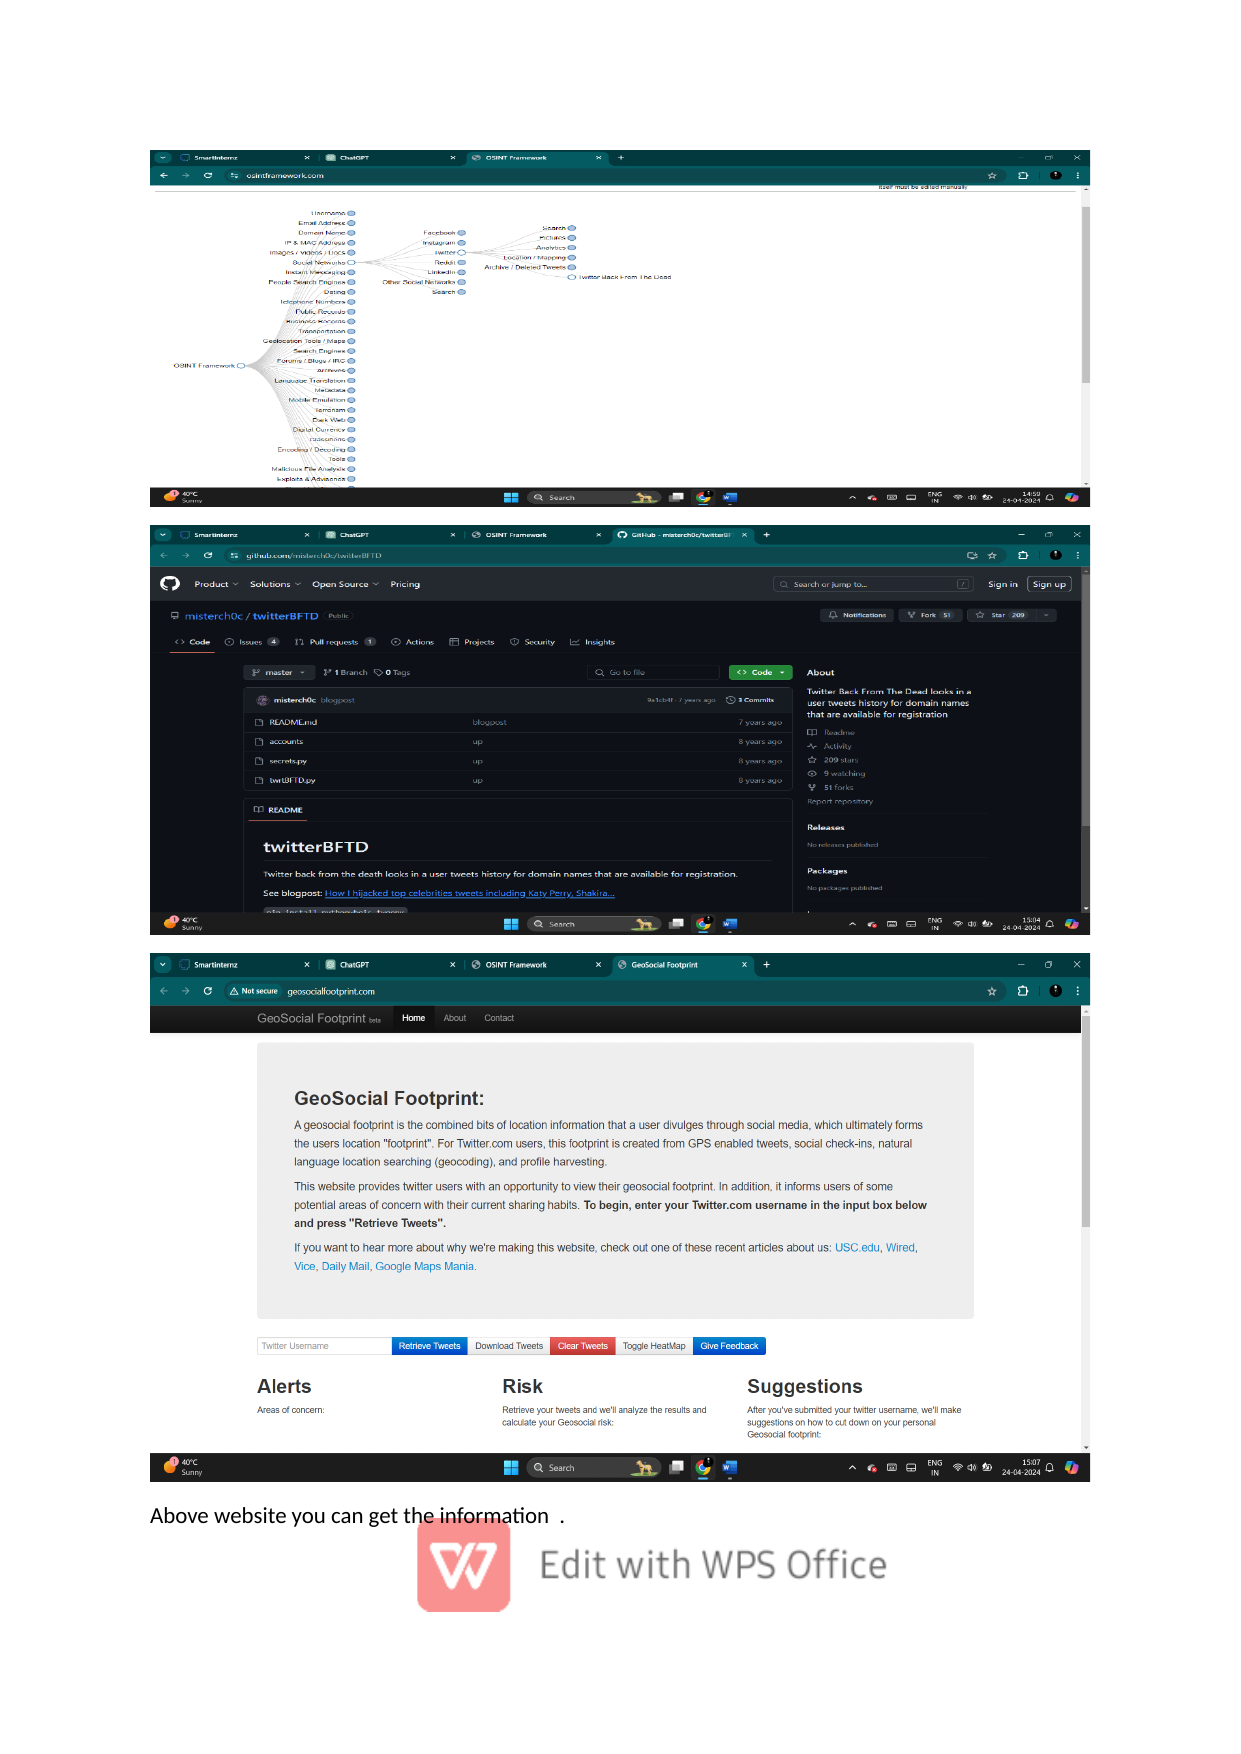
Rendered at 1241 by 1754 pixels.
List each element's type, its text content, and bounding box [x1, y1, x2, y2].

picture [150, 150, 1091, 507]
picture [150, 953, 1091, 1482]
picture [150, 525, 1091, 935]
picture [417, 1529, 888, 1612]
text Above website you can get the information . [150, 1501, 1107, 1529]
